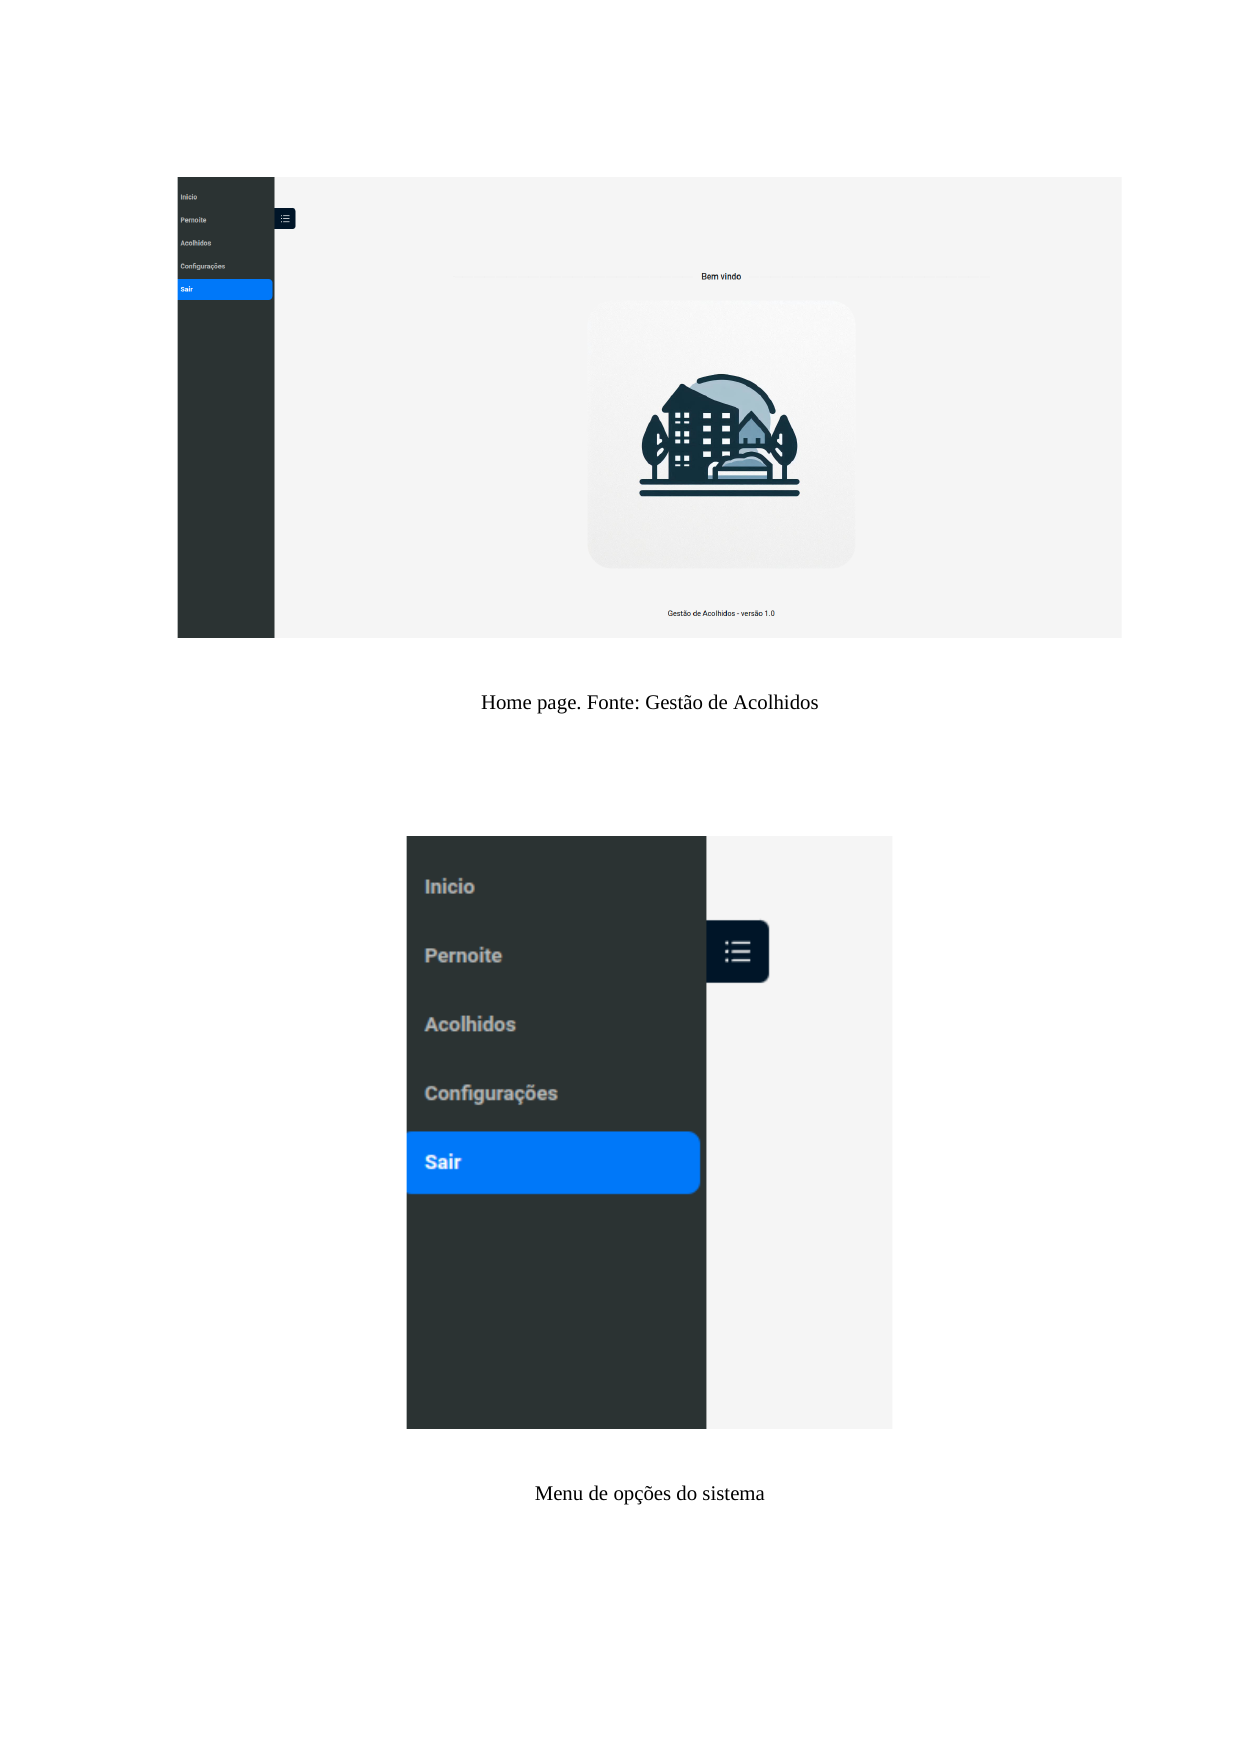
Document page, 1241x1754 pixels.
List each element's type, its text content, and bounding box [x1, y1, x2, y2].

picture [177, 177, 1122, 638]
picture [406, 836, 893, 1429]
text Home page. Fonte: Gestão de Acolhidos [177, 690, 1122, 714]
text Menu de opções do sistema [177, 1481, 1122, 1505]
